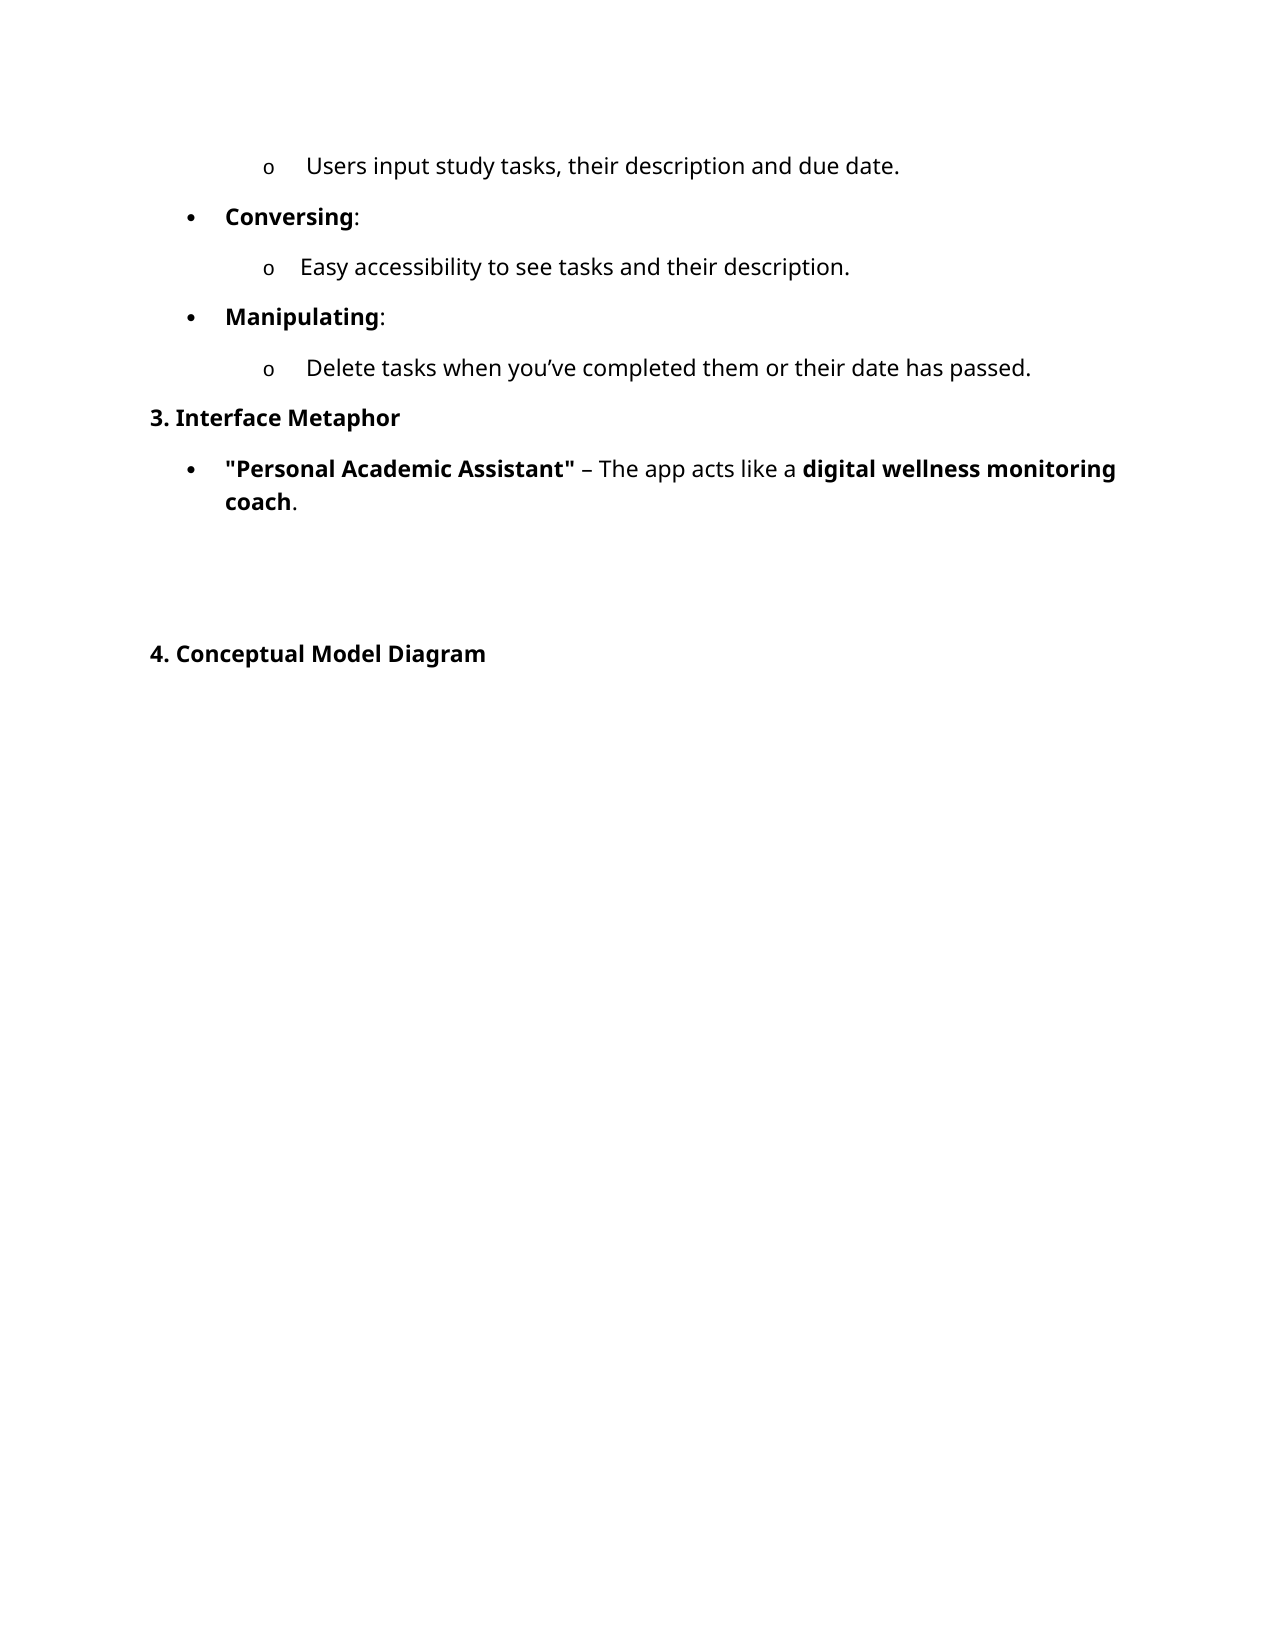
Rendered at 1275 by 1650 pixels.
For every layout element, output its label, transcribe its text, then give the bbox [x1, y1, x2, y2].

list Users input study tasks, their description and due date. [262, 150, 1125, 181]
text 3. Interface Metaphor [150, 402, 1125, 433]
list Manipulating: [187, 301, 1125, 332]
list Easy accessibility to see tasks and their description. [262, 251, 1125, 282]
list Conversing: [187, 200, 1125, 232]
list "Personal Academic Assistant" – The app acts like a digital wellness monitoring coach. [187, 452, 1125, 517]
text 4. Conceptual Model Diagram [150, 637, 1125, 669]
list Delete tasks when you’ve completed them or their date has passed. [262, 352, 1125, 383]
